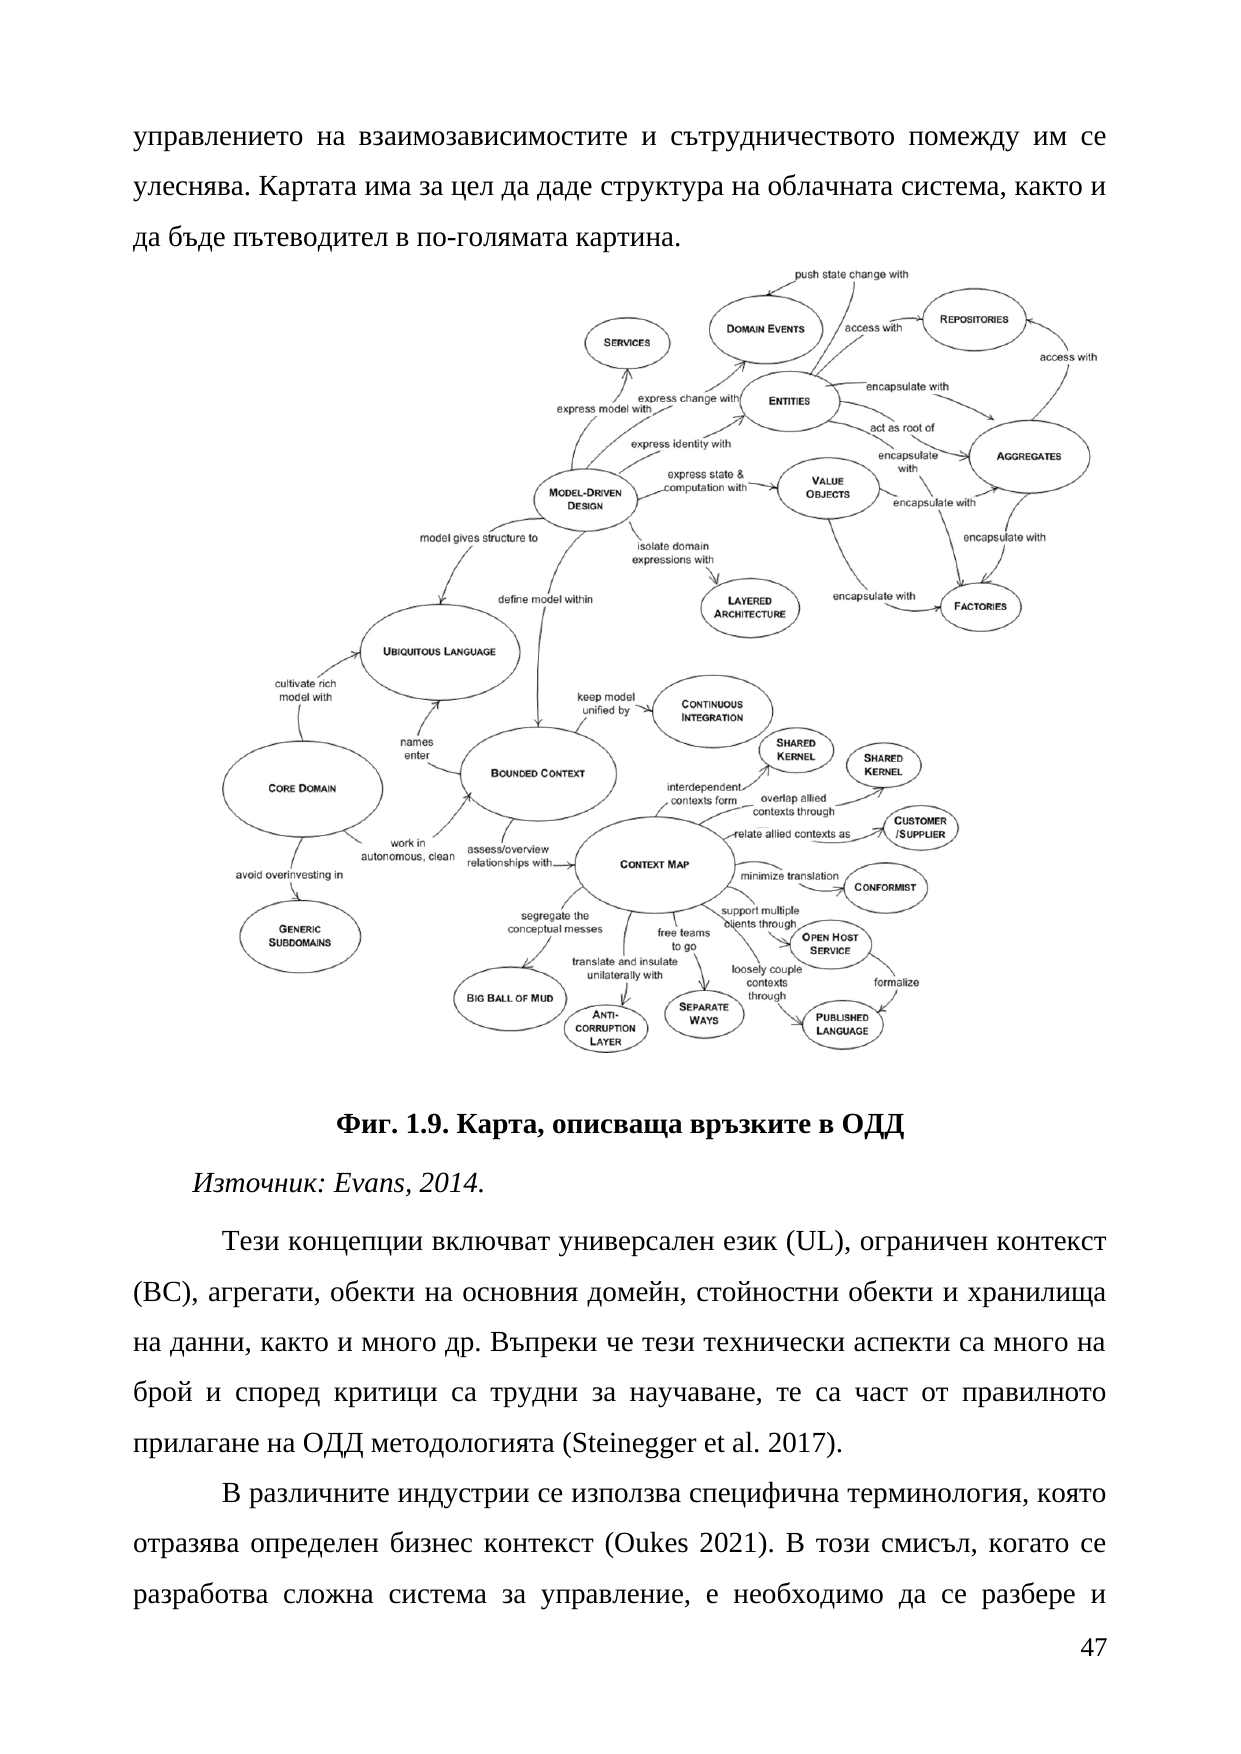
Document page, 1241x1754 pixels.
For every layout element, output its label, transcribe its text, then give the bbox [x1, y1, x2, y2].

title Фиг. 1.9. Карта, описваща връзките в ОДД [192, 1106, 1048, 1140]
picture [221, 269, 1112, 1065]
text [133, 1475, 1107, 1609]
title Източник: Evans, 2014. [192, 1165, 1048, 1198]
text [133, 118, 1107, 252]
text Тези концепции включват универсален език (UL), ограничен контекст (BC), агрегати, обекти на основния домейн, стойностни обекти и хранилища на данни, както и много др. Въпреки че тези технически аспекти са много на брой и според критици са трудни за научаване, те са част от правилното прилагане на ОДД методологията (Steinegger et al. 2017). [133, 1223, 1107, 1458]
